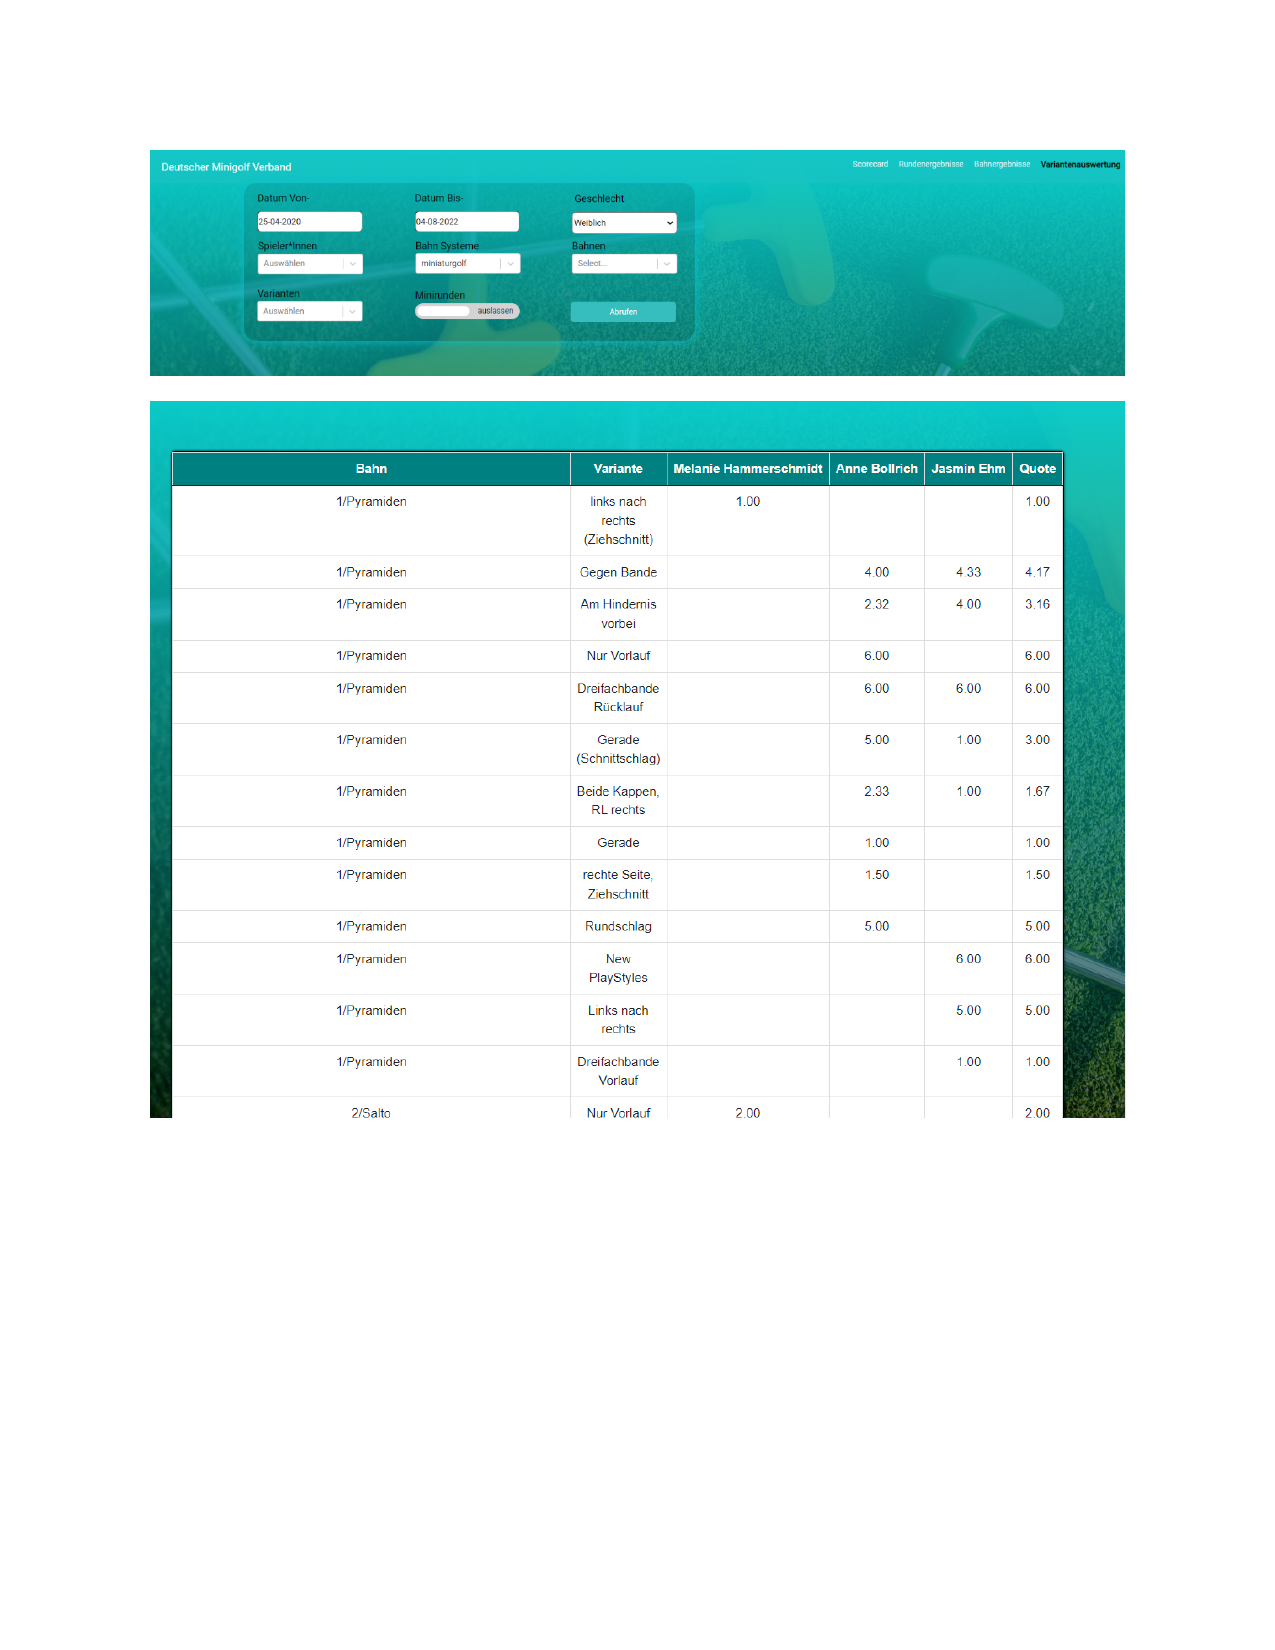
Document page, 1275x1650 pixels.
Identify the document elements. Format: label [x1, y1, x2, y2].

picture [150, 401, 1125, 1118]
picture [150, 150, 1125, 376]
